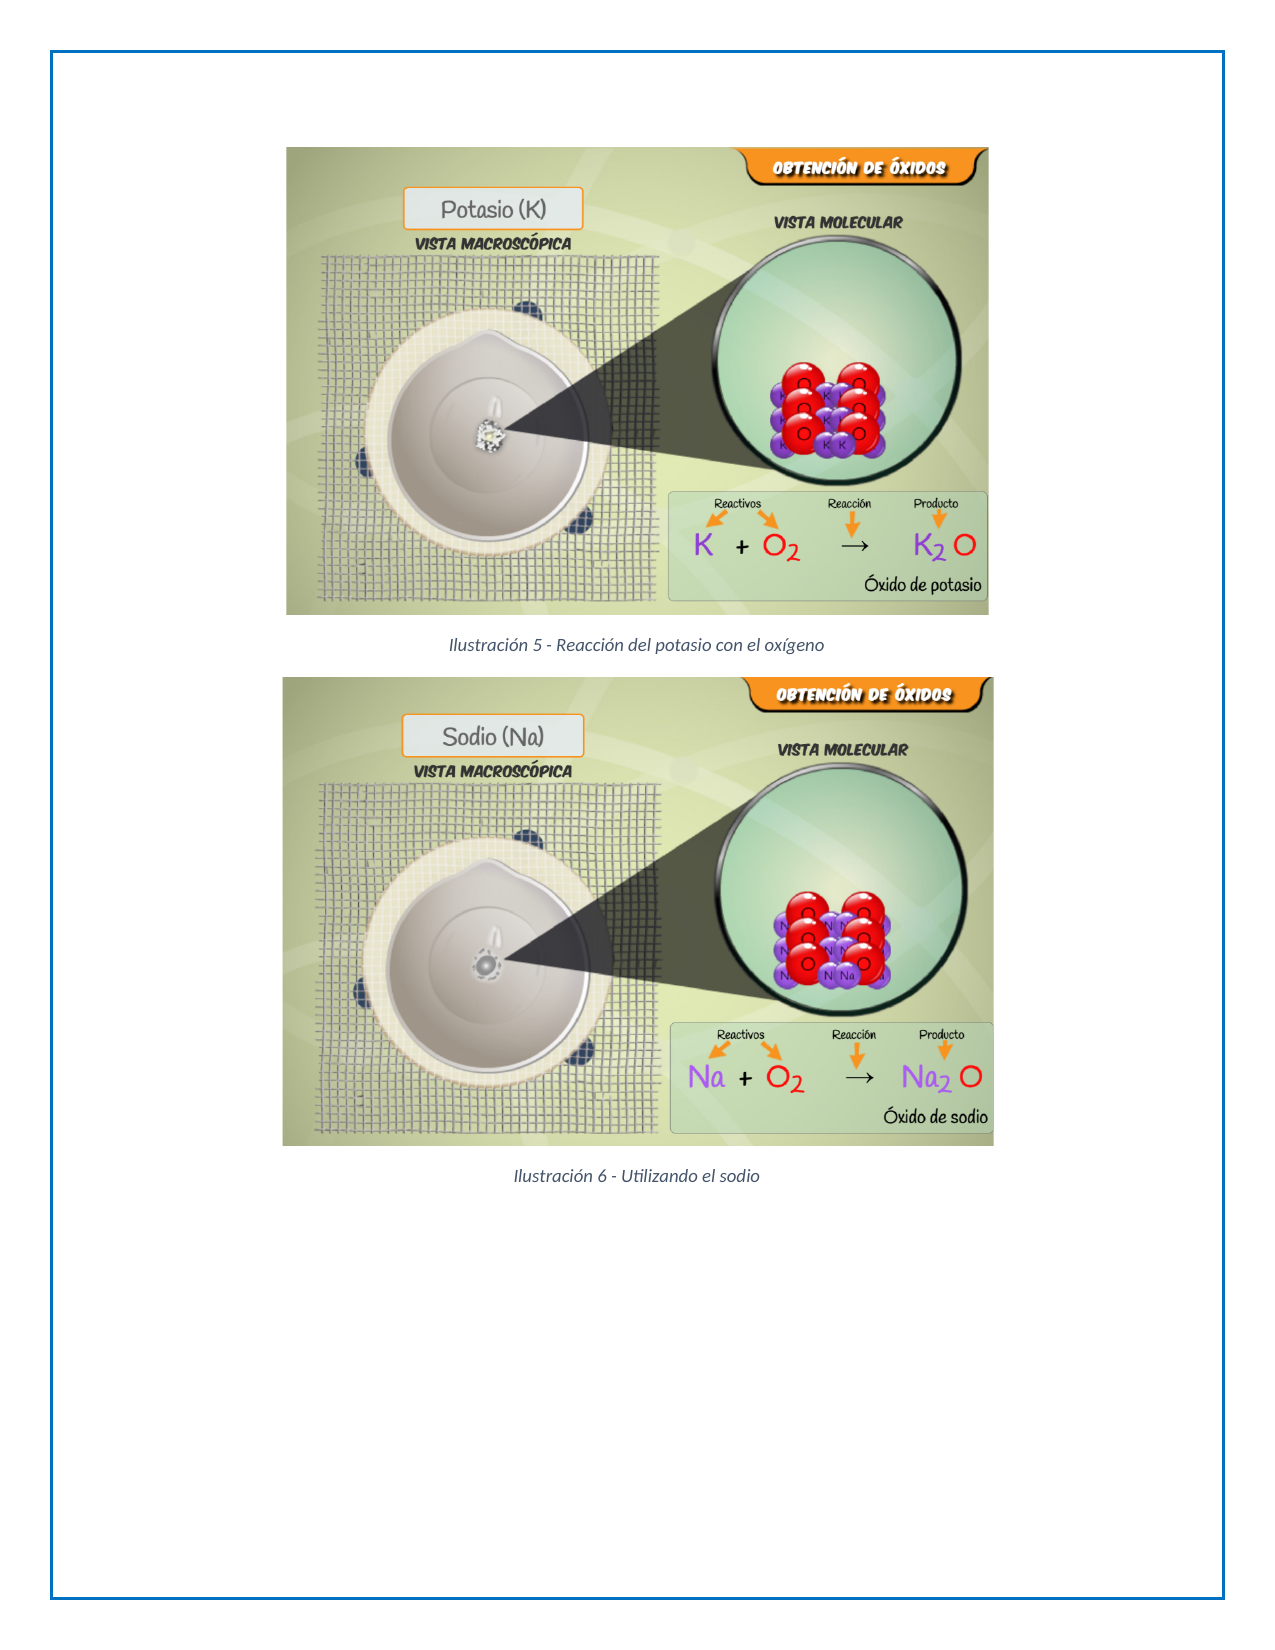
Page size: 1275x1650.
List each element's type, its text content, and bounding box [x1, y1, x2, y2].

text Ilustración 5 - Reacción del potasio con el oxígeno [177, 633, 1098, 656]
text Ilustración 6 - Utilizando el sodio [177, 1164, 1098, 1187]
picture [286, 147, 989, 615]
picture [281, 677, 994, 1146]
